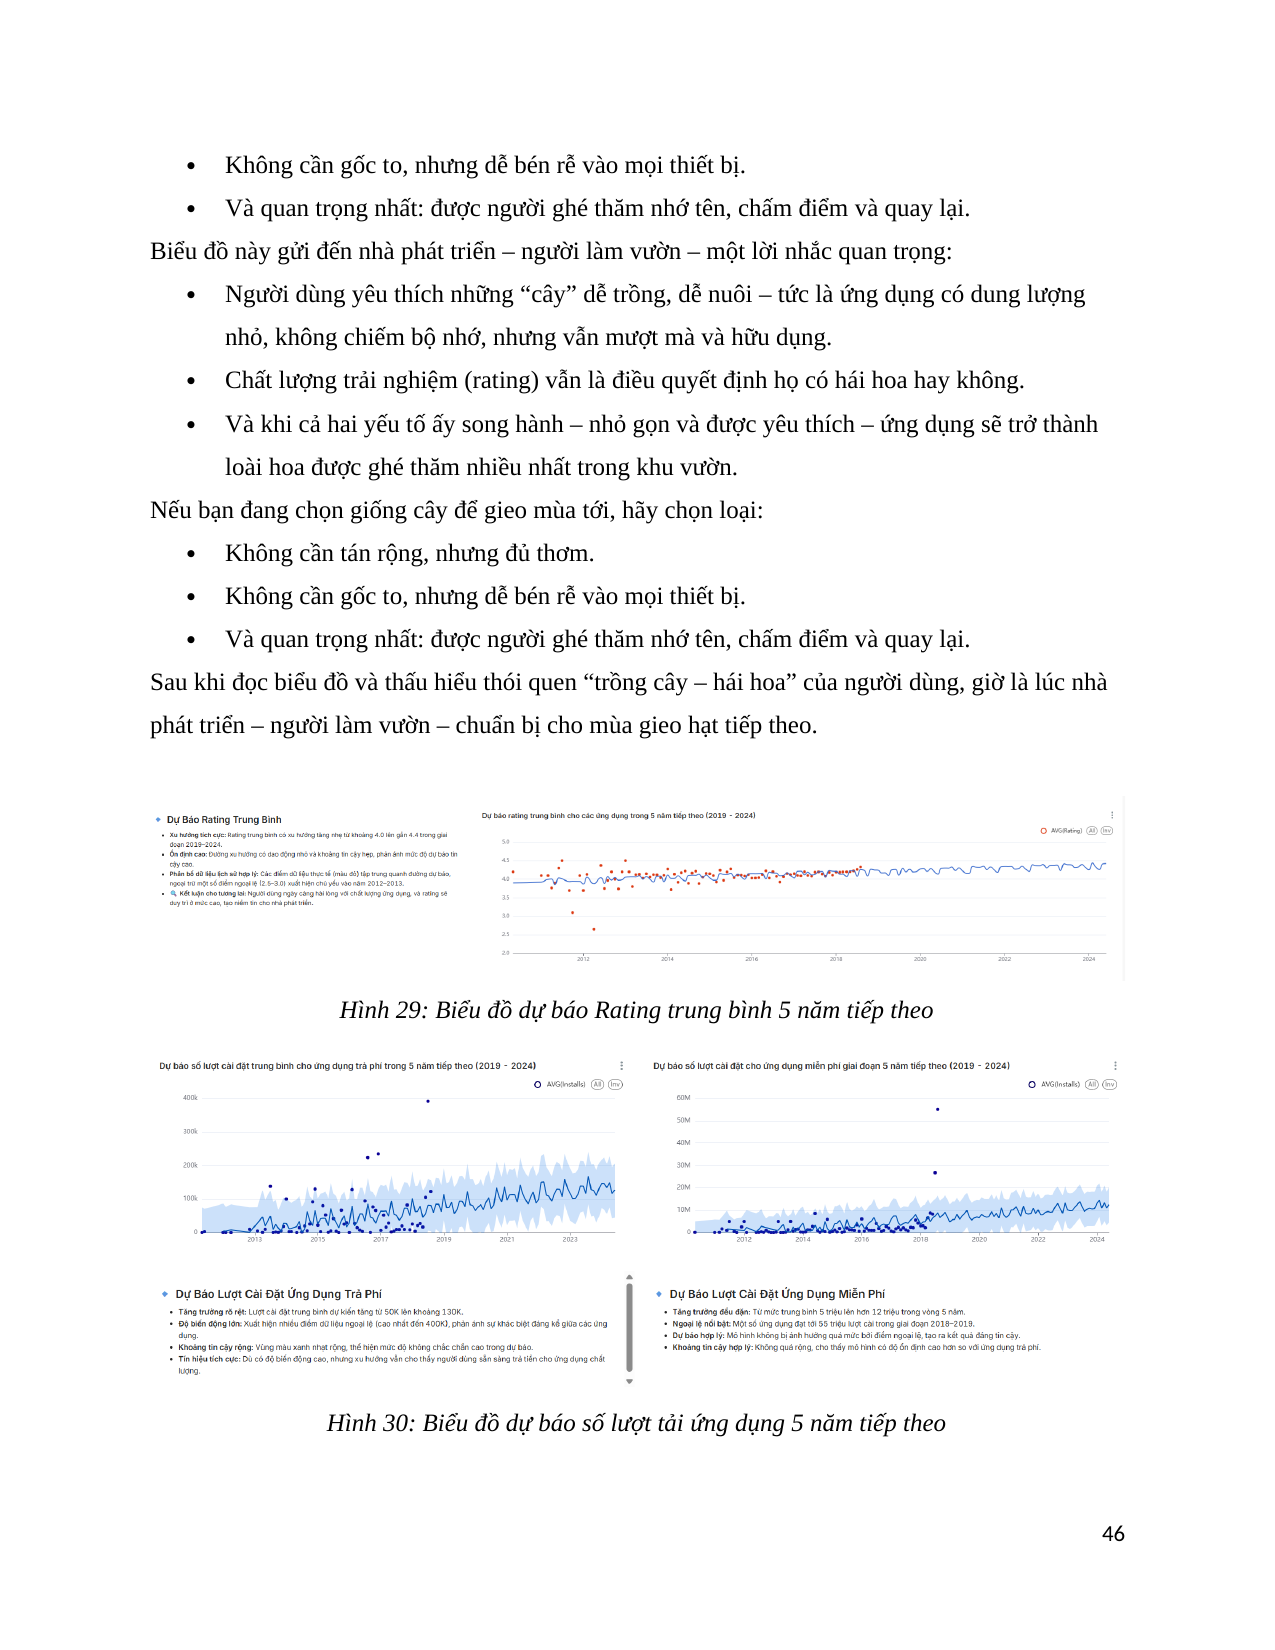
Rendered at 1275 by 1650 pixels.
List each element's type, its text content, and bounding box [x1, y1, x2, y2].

text Sau khi đọc biểu đồ và thấu hiểu thói quen “trồng cây – hái hoa” của người dùng, giờ là lúc nhà phát triển – người làm vườn – chuẩn bị cho mùa gieo hạt tiếp theo. [150, 667, 1125, 739]
picture [150, 796, 1125, 981]
list Không cần gốc to, nhưng dễ bén rễ vào mọi thiết bị. [187, 150, 1125, 179]
text Hình 30: Biểu đồ dự báo số lượt tải ứng dụng 5 năm tiếp theo [150, 1408, 1125, 1436]
text Nếu bạn đang chọn giống cây để gieo mùa tới, hãy chọn loại: [150, 495, 1125, 524]
list Không cần gốc to, nhưng dễ bén rễ vào mọi thiết bị. [187, 581, 1125, 610]
picture [150, 1037, 1125, 1394]
text Biểu đồ này gửi đến nhà phát triển – người làm vườn – một lời nhắc quan trọng: [150, 236, 1125, 265]
list Người dùng yêu thích những “cây” dễ trồng, dễ nuôi – tức là ứng dụng có dung lượng nhỏ, không chiếm bộ nhớ, nhưng vẫn mượt mà và hữu dụng. [187, 279, 1125, 351]
list Và khi cả hai yếu tố ấy song hành – nhỏ gọn và được yêu thích – ứng dụng sẽ trở thành loài hoa được ghé thăm nhiều nhất trong khu vườn. [187, 409, 1125, 481]
text Hình 29: Biểu đồ dự báo Rating trung bình 5 năm tiếp theo [150, 995, 1125, 1023]
list Không cần tán rộng, nhưng đủ thơm. [187, 538, 1125, 567]
list Chất lượng trải nghiệm (rating) vẫn là điều quyết định họ có hái hoa hay không. [187, 366, 1125, 394]
list Và quan trọng nhất: được người ghé thăm nhớ tên, chấm điểm và quay lại. [187, 624, 1125, 653]
list Và quan trọng nhất: được người ghé thăm nhớ tên, chấm điểm và quay lại. [187, 193, 1125, 222]
